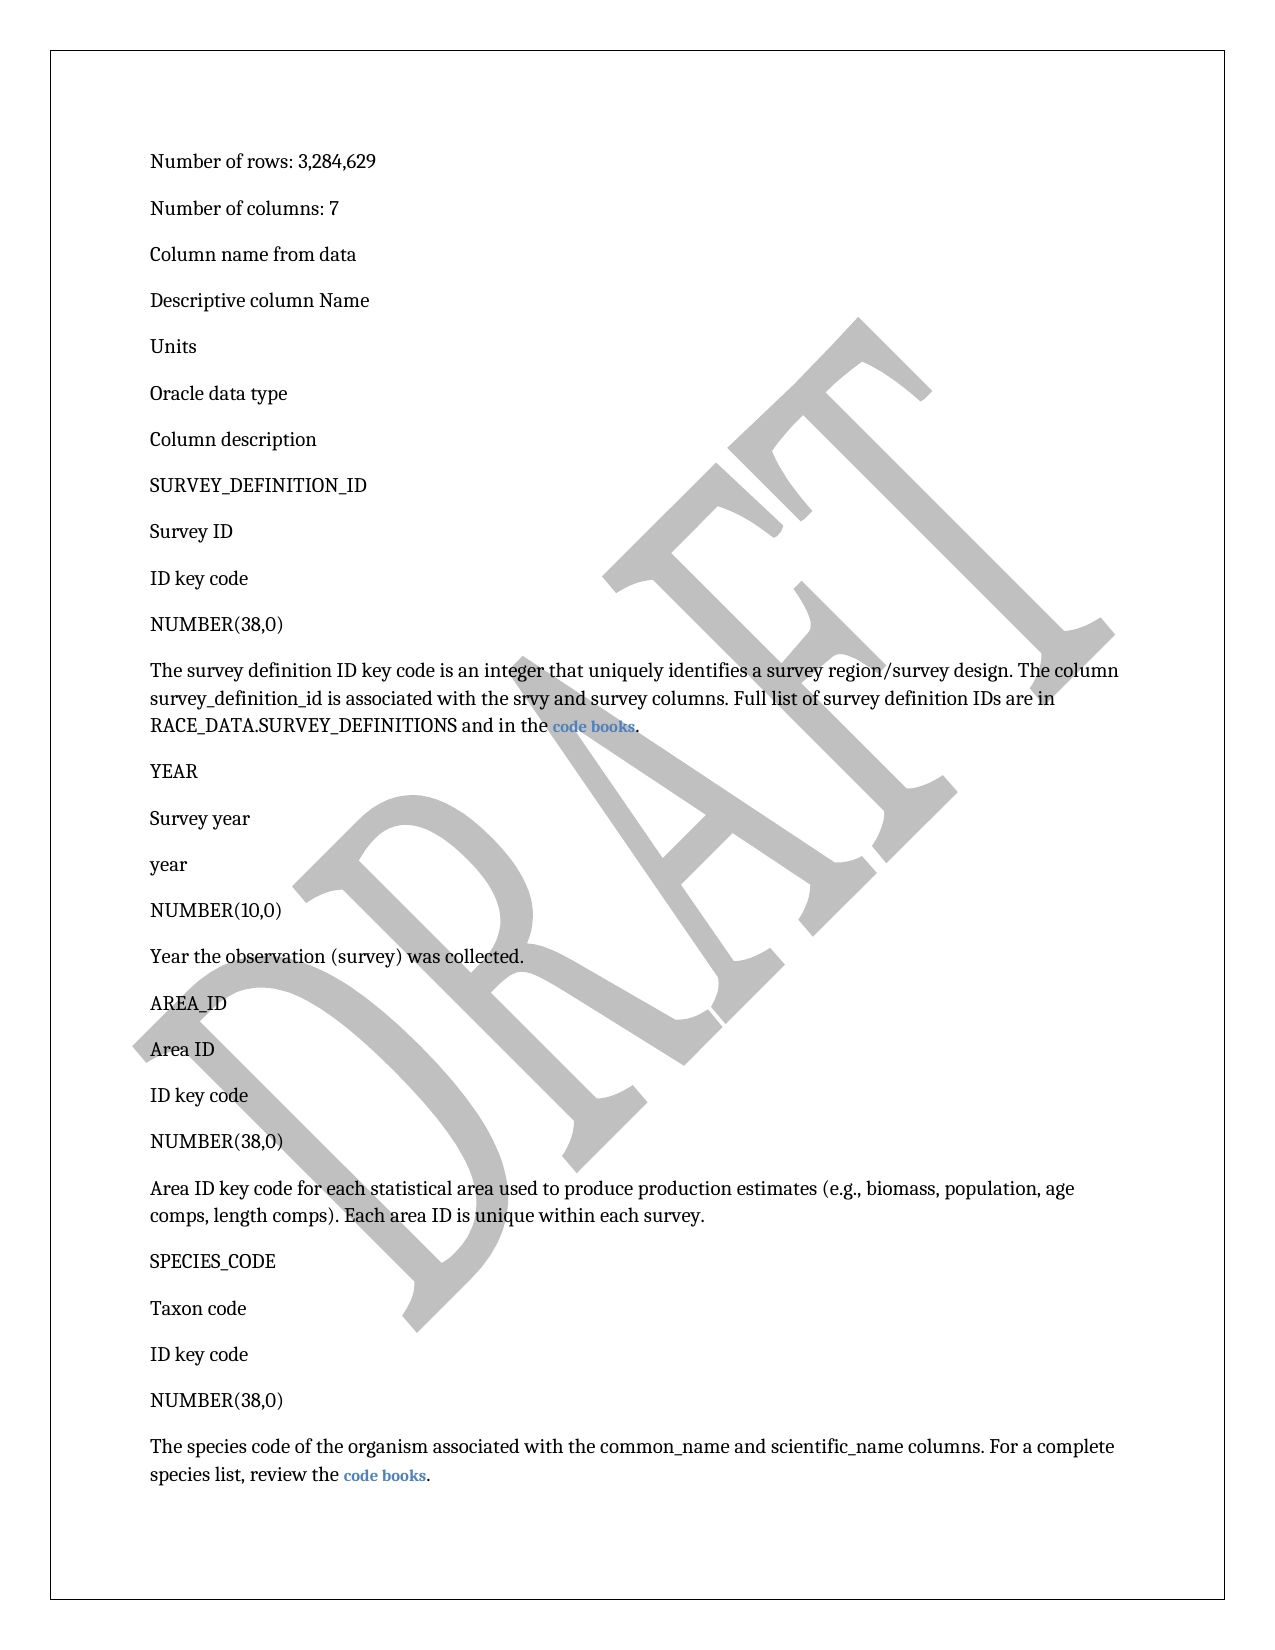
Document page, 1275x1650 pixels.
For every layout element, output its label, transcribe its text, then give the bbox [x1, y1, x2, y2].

text YEAR [150, 760, 1125, 784]
text Survey ID [150, 520, 1125, 544]
text Area ID [150, 1037, 1125, 1061]
text ID key code [150, 1342, 1125, 1366]
text ID key code [150, 1084, 1125, 1108]
text year [150, 852, 1125, 876]
text The species code of the organism associated with the common_name and scientific_name columns. For a complete species list, review the code books. [150, 1435, 1125, 1486]
text Descriptive column Name [150, 289, 1125, 313]
text SPECIES_CODE [150, 1250, 1125, 1274]
text NUMBER(38,0) [150, 1389, 1125, 1413]
text Survey year [150, 806, 1125, 830]
text NUMBER(38,0) [150, 1130, 1125, 1154]
text ID key code [150, 566, 1125, 590]
text NUMBER(10,0) [150, 899, 1125, 923]
text Area ID key code for each statistical area used to produce production estimates (e.g., biomass, population, age comps, length comps). Each area ID is unique within each survey. [150, 1176, 1125, 1228]
text Units [150, 335, 1125, 359]
text Number of rows: 3,284,629 [150, 150, 1125, 174]
text Column name from data [150, 242, 1125, 266]
text Taxon code [150, 1296, 1125, 1320]
text AREA_ID [150, 991, 1125, 1015]
text Number of columns: 7 [150, 196, 1125, 220]
text NUMBER(38,0) [150, 612, 1125, 636]
text Column description [150, 427, 1125, 451]
text Oracle data type [150, 381, 1125, 405]
text Year the observation (survey) was collected. [150, 945, 1125, 969]
text The survey definition ID key code is an integer that uniquely identifies a survey region/survey design. The column survey_definition_id is associated with the srvy and survey columns. Full list of survey definition IDs are in RACE_DATA.SURVEY_DEFINITIONS and in the code books. [150, 659, 1125, 738]
text SURVEY_DEFINITION_ID [150, 474, 1125, 498]
